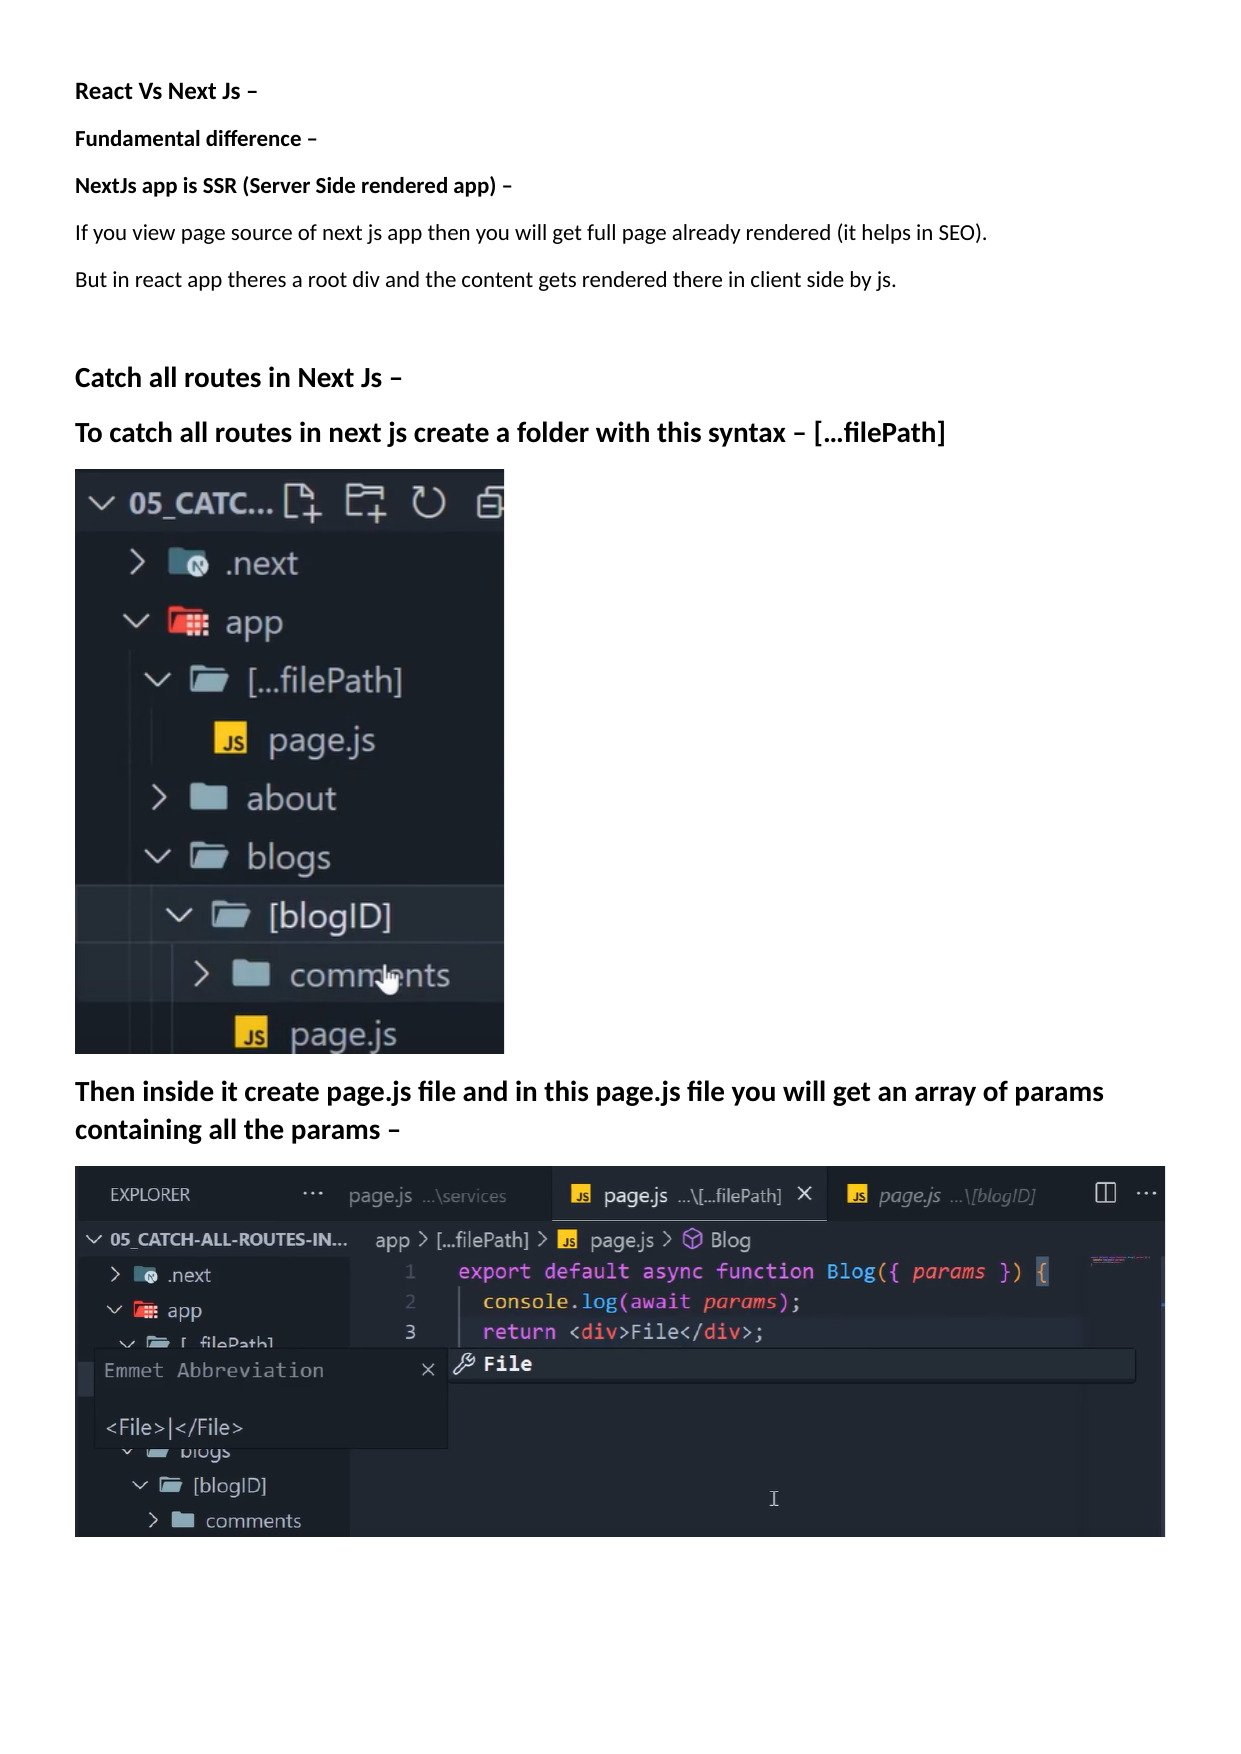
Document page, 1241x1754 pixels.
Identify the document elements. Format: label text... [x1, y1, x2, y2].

text NextJs app is SSR (Server Side rendered app) – [75, 171, 1165, 199]
text Fundamental difference – [75, 124, 1165, 153]
text Then inside it create page.js file and in this page.js file you will get an array of params containing all the params – [75, 1073, 1165, 1147]
text React Vs Next Js – [75, 75, 1165, 106]
text If you view page source of next js app then you will get full page already rendered (it helps in SEO). [75, 218, 1165, 246]
text To catch all routes in next js create a folder with this syntax – […filePath] [75, 414, 1165, 450]
text But in react app theres a root div and the content gets rendered there in client side by js. [75, 265, 1165, 293]
picture [75, 469, 505, 1054]
text Catch all routes in Next Js – [75, 359, 1165, 394]
picture [75, 1166, 1166, 1537]
